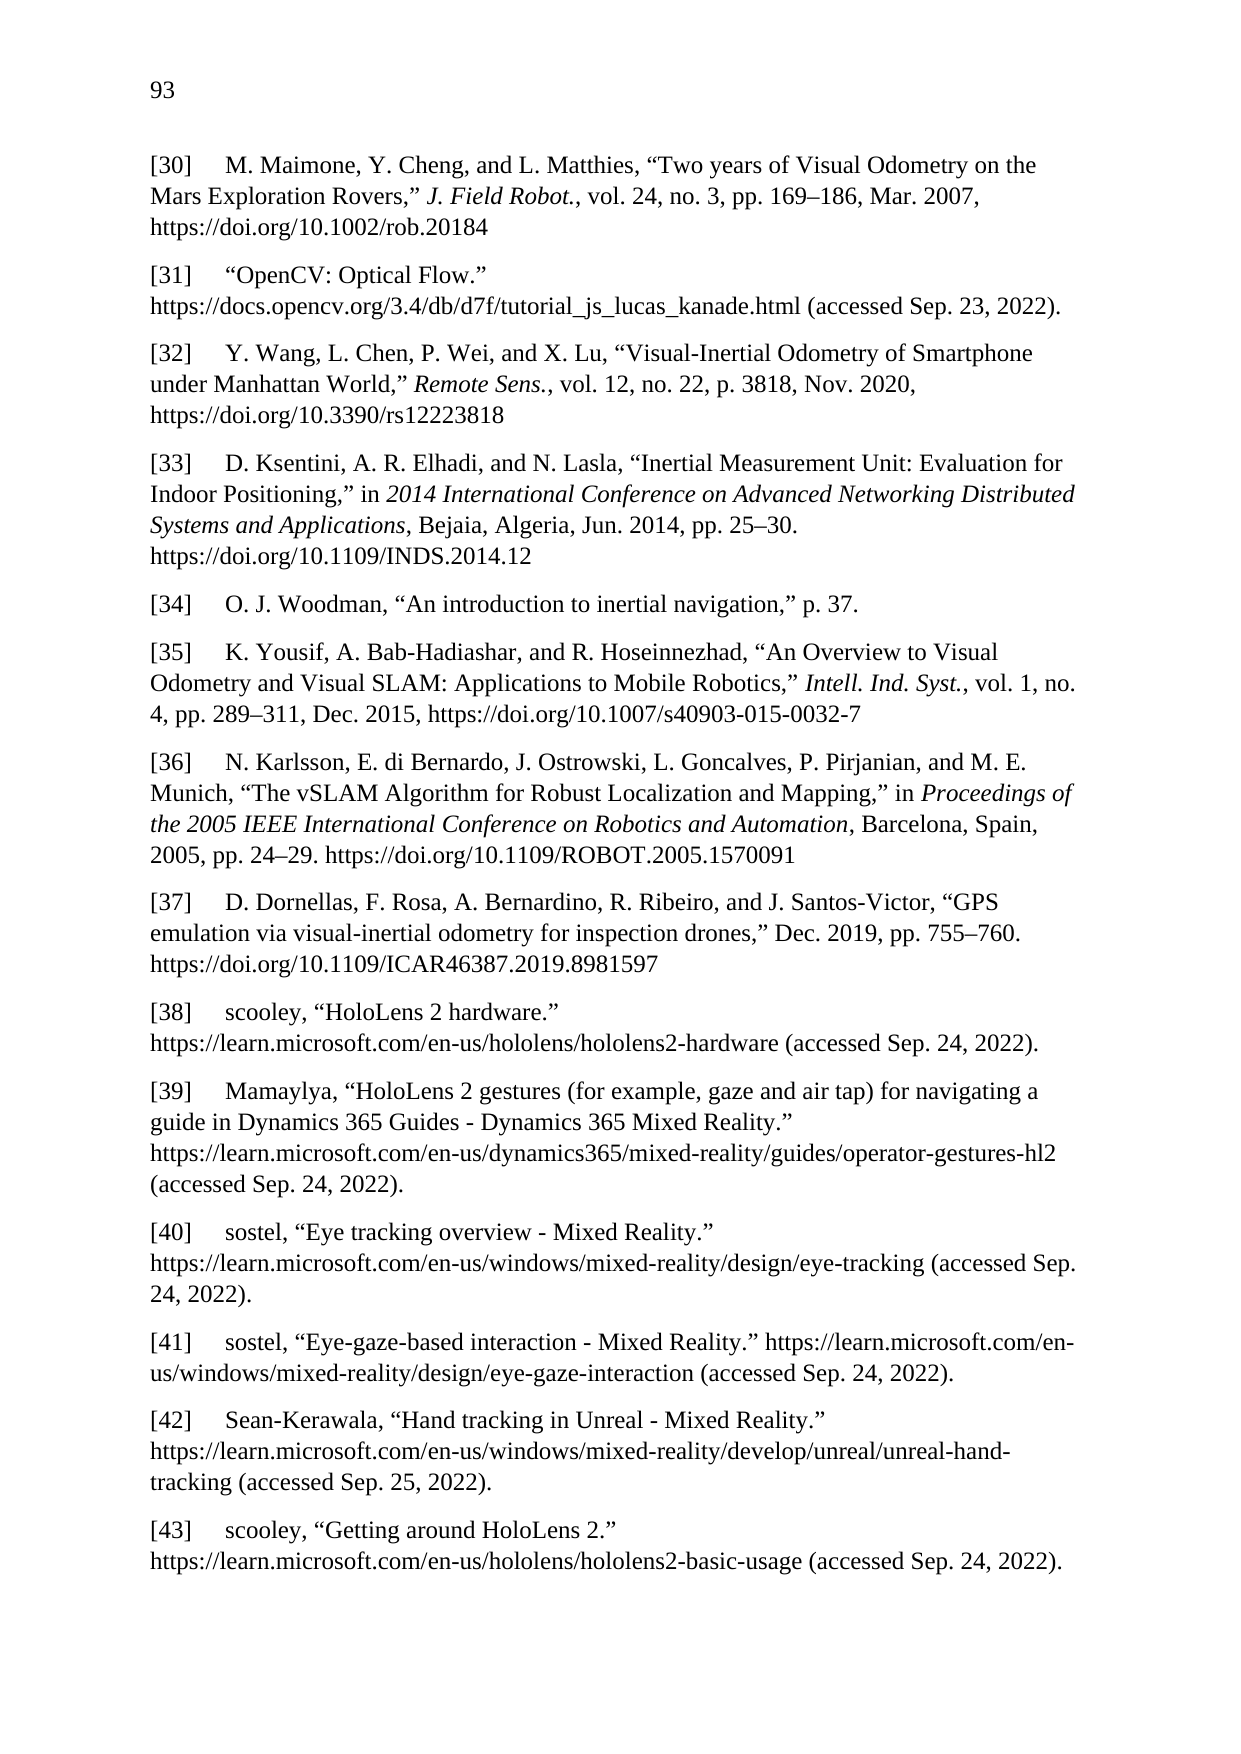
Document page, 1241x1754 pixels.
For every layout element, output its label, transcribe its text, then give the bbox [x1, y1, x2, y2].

text [30] M. Maimone, Y. Cheng, and L. Matthies, “Two years of Visual Odometry on the Mars Exploration Rovers,” J. Field Robot., vol. 24, no. 3, pp. 169–186, Mar. 2007, https://doi.org/10.1002/rob.20184 [150, 150, 1090, 241]
text [40] sostel, “Eye tracking overview - Mixed Reality.” https://learn.microsoft.com/en-us/windows/mixed-reality/design/eye-tracking (accessed Sep. 24, 2022). [150, 1217, 1090, 1308]
text [37] D. Dornellas, F. Rosa, A. Bernardino, R. Ribeiro, and J. Santos-Victor, “GPS emulation via visual-inertial odometry for inspection drones,” Dec. 2019, pp. 755–760. https://doi.org/10.1109/ICAR46387.2019.8981597 [150, 887, 1090, 978]
text [35] K. Yousif, A. Bab-Hadiashar, and R. Hoseinnezhad, “An Overview to Visual Odometry and Visual SLAM: Applications to Mobile Robotics,” Intell. Ind. Syst., vol. 1, no. 4, pp. 289–311, Dec. 2015, https://doi.org/10.1007/s40903-015-0032-7 [150, 637, 1090, 728]
text [38] scooley, “HoloLens 2 hardware.” https://learn.microsoft.com/en-us/hololens/hololens2-hardware (accessed Sep. 24, 2022). [150, 997, 1090, 1057]
text [32] Y. Wang, L. Chen, P. Wei, and X. Lu, “Visual-Inertial Odometry of Smartphone under Manhattan World,” Remote Sens., vol. 12, no. 22, p. 3818, Nov. 2020, https://doi.org/10.3390/rs12223818 [150, 338, 1090, 429]
text [31] “OpenCV: Optical Flow.” https://docs.opencv.org/3.4/db/d7f/tutorial_js_lucas_kanade.html (accessed Sep. 23, 2022). [150, 260, 1090, 319]
text [36] N. Karlsson, E. di Bernardo, J. Ostrowski, L. Goncalves, P. Pirjanian, and M. E. Munich, “The vSLAM Algorithm for Robust Localization and Mapping,” in Proceedings of the 2005 IEEE International Conference on Robotics and Automation, Barcelona, Spain, 2005, pp. 24–29. https://doi.org/10.1109/ROBOT.2005.1570091 [150, 747, 1090, 868]
text [41] sostel, “Eye-gaze-based interaction - Mixed Reality.” https://learn.microsoft.com/en-us/windows/mixed-reality/design/eye-gaze-interaction (accessed Sep. 24, 2022). [150, 1327, 1090, 1386]
text [39] Mamaylya, “HoloLens 2 gestures (for example, gaze and air tap) for navigating a guide in Dynamics 365 Guides - Dynamics 365 Mixed Reality.” https://learn.microsoft.com/en-us/dynamics365/mixed-reality/guides/operator-gestures-hl2 (accessed Sep. 24, 2022). [150, 1076, 1090, 1198]
text [42] Sean-Kerawala, “Hand tracking in Unreal - Mixed Reality.” https://learn.microsoft.com/en-us/windows/mixed-reality/develop/unreal/unreal-hand-tracking (accessed Sep. 25, 2022). [150, 1405, 1090, 1496]
text [43] scooley, “Getting around HoloLens 2.” https://learn.microsoft.com/en-us/hololens/hololens2-basic-usage (accessed Sep. 24, 2022). [150, 1515, 1090, 1575]
text [34] O. J. Woodman, “An introduction to inertial navigation,” p. 37. [150, 589, 1090, 618]
text [33] D. Ksentini, A. R. Elhadi, and N. Lasla, “Inertial Measurement Unit: Evaluation for Indoor Positioning,” in 2014 International Conference on Advanced Networking Distributed Systems and Applications, Bejaia, Algeria, Jun. 2014, pp. 25–30. https://doi.org/10.1109/INDS.2014.12 [150, 448, 1090, 570]
